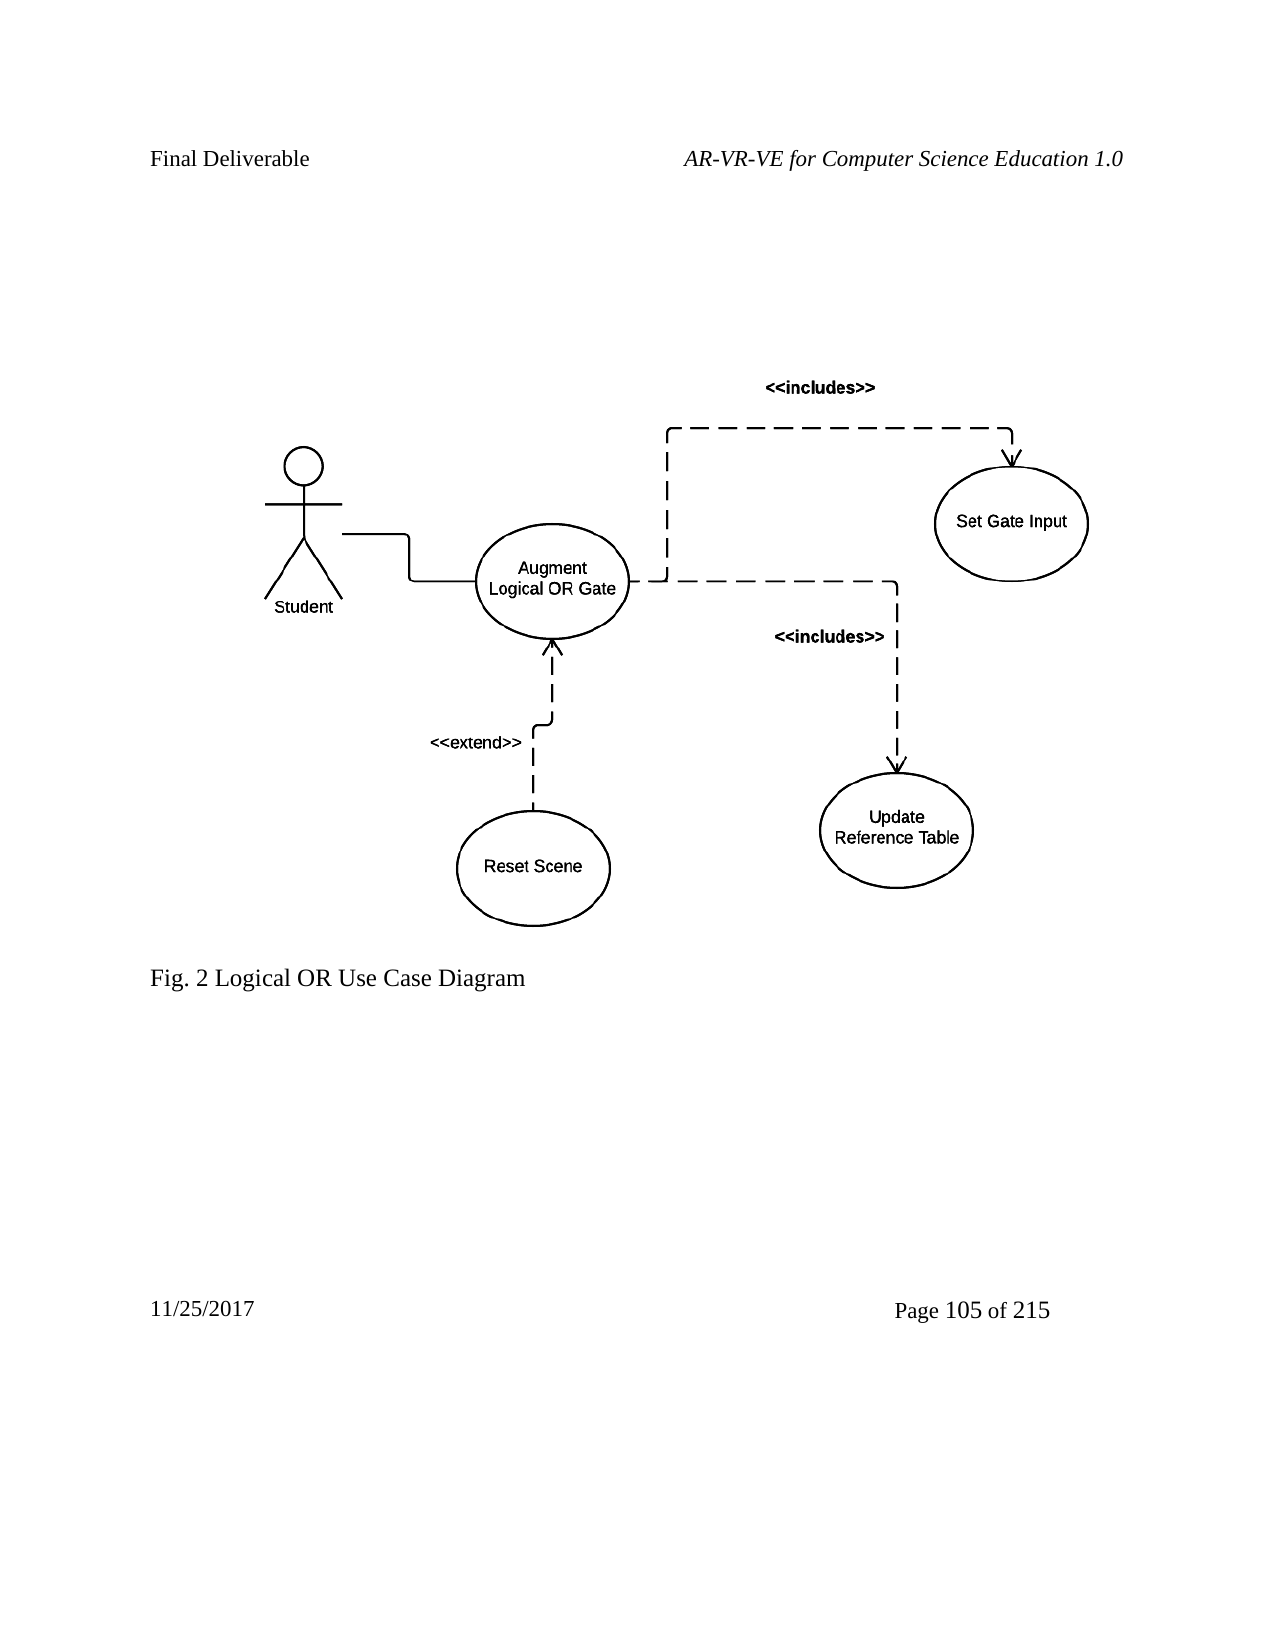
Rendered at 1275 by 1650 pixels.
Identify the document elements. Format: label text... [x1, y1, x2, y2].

text Fig. 2 Logical OR Use Case Diagram [150, 964, 1125, 992]
picture [150, 332, 1125, 964]
